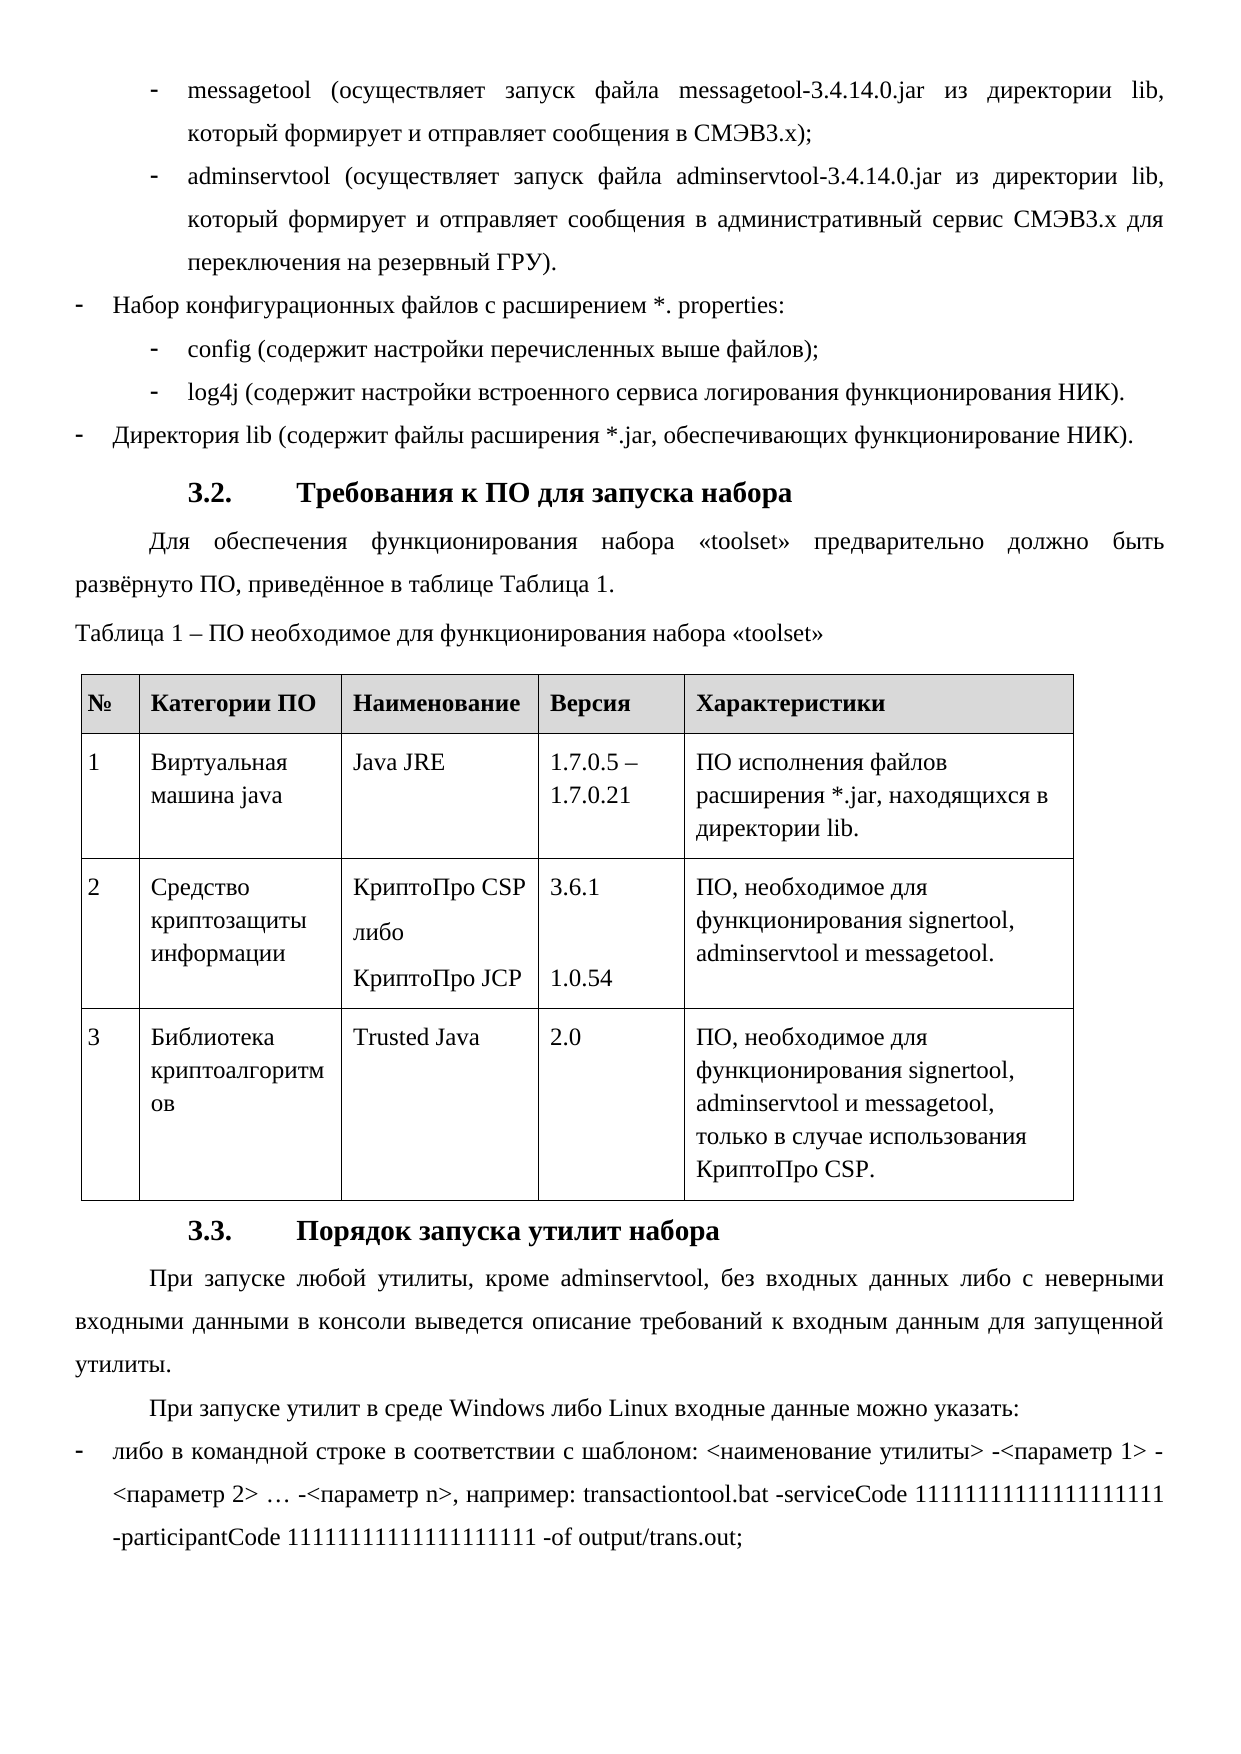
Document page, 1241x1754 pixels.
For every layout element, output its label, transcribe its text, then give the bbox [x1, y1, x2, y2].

text При запуске любой утилиты, кроме adminservtool, без входных данных либо с неверными входными данными в консоли выведется описание требований к входным данным для запущенной утилиты. [75, 1263, 1165, 1378]
table_cell 1 [82, 734, 139, 858]
table_cell КриптоПро CSP либо КриптоПро JCP [342, 859, 538, 1008]
table_cell 2.0 [539, 1009, 684, 1199]
text Требования к ПО для запуска набора [187, 476, 1165, 509]
table_header № [82, 675, 139, 733]
text Набор конфигурационных файлов с расширением *. properties: [75, 291, 1165, 319]
text messagetool (осуществляет запуск файла messagetool-3.4.14.0.jar из директории lib, который формирует и отправляет сообщения в СМЭВ3.х); [150, 75, 1165, 147]
table_cell 3 [82, 1009, 139, 1199]
table_header Категории ПО [140, 675, 341, 733]
table_cell ПО, необходимое для функционирования signertool, adminservtool и messagetool, только в случае использования КриптоПро CSP. [685, 1009, 1073, 1199]
table_header Характеристики [685, 675, 1073, 733]
text Директория lib (содержит файлы расширения *.jar, обеспечивающих функционирование НИК). [75, 420, 1165, 449]
text log4j (содержит настройки встроенного сервиса логирования функционирования НИК). [150, 377, 1165, 406]
table_cell Библиотека криптоалгоритмов [140, 1009, 341, 1199]
text Таблица 1 – ПО необходимое для функционирования набора «toolset» [75, 618, 1165, 647]
text либо в командной строке в соответствии с шаблоном: <наименование утилиты> -<параметр 1> -<параметр 2> … -<параметр n>, например: transactiontool.bat -serviceCode 11111111111111111111 -participantCode 11111111111111111111 -of output/trans.out; [75, 1436, 1165, 1551]
table_cell ПО исполнения файлов расширения *.jar, находящихся в директории lib. [685, 734, 1073, 858]
table_cell 3.6.1 1.0.54 [539, 859, 684, 1008]
table_cell Trusted Java [342, 1009, 538, 1199]
table_cell Java JRE [342, 734, 538, 858]
table_cell 1.7.0.5 – 1.7.0.21 [539, 734, 684, 858]
table_cell 2 [82, 859, 139, 1008]
text сonfig (содержит настройки перечисленных выше файлов); [150, 334, 1165, 362]
table_cell ПО, необходимое для функционирования signertool, adminservtool и messagetool. [685, 859, 1073, 1008]
text Порядок запуска утилит набора [187, 1213, 1165, 1247]
table_cell Виртуальная машина java [140, 734, 341, 858]
text Для обеспечения функционирования набора «toolset» предварительно должно быть развёрнуто ПО, приведённое в таблице Таблица 1. [75, 526, 1165, 598]
table_header Версия [539, 675, 684, 733]
table_header Наименование [342, 675, 538, 733]
text При запуске утилит в среде Windows либо Linux входные данные можно указать: [75, 1393, 1165, 1421]
table_cell Средство криптозащиты информации [140, 859, 341, 1008]
